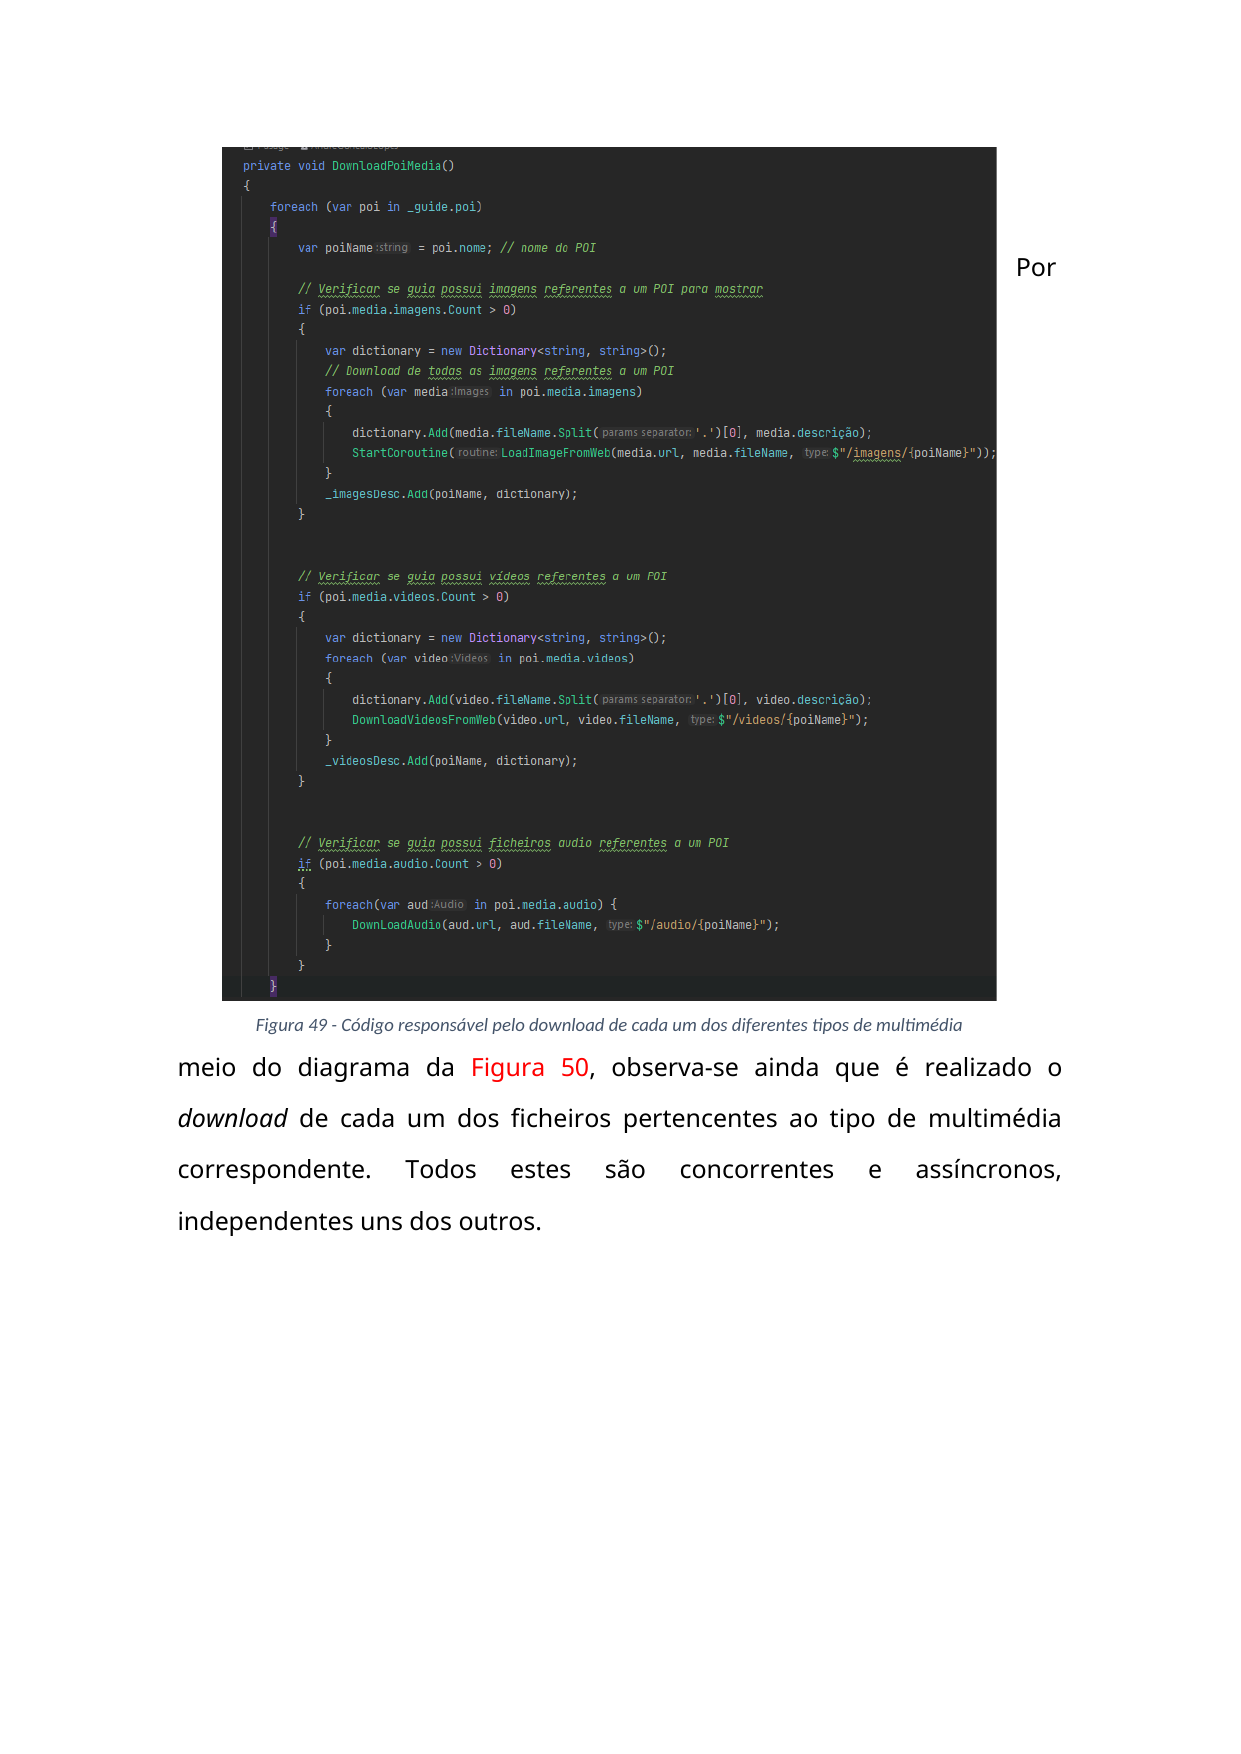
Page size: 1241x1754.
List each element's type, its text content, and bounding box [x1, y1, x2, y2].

picture [222, 147, 996, 1000]
